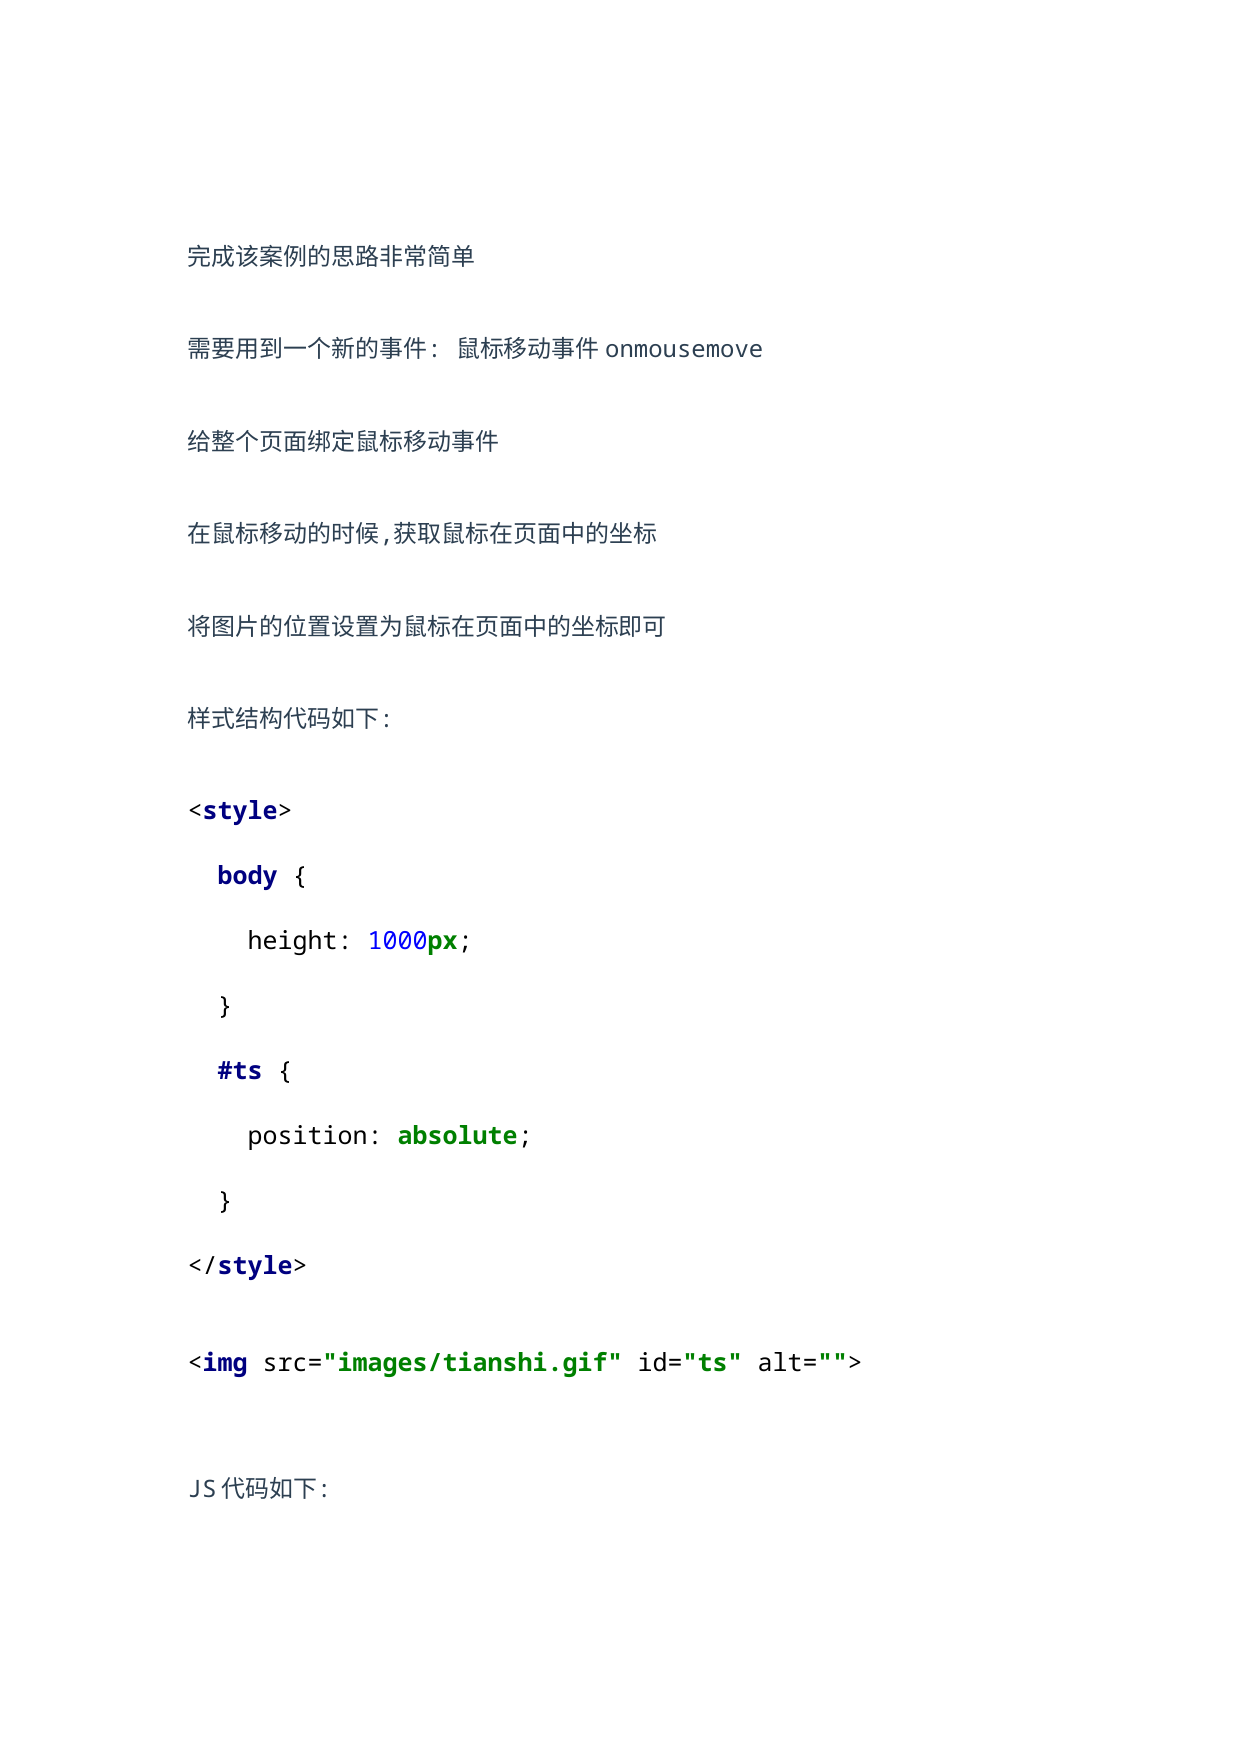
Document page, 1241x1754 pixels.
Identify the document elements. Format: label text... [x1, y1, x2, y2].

text 需要用到一个新的事件: 鼠标移动事件 onmousemove [187, 314, 1053, 379]
text 将图片的位置设置为鼠标在页面中的坐标即可 [187, 592, 1053, 657]
text JS代码如下: [187, 1454, 1053, 1519]
text 在鼠标移动的时候,获取鼠标在页面中的坐标 [187, 499, 1053, 564]
text <img src="images/tianshi.gif" id="ts" alt=""> [187, 1329, 1053, 1394]
text 完成该案例的思路非常简单 [187, 222, 1053, 287]
text 样式结构代码如下: [187, 684, 1053, 749]
text 给整个页面绑定鼠标移动事件 [187, 407, 1053, 472]
text <style> body { height: 1000px; } #ts { position: absolute; } </style> [187, 777, 1053, 1297]
